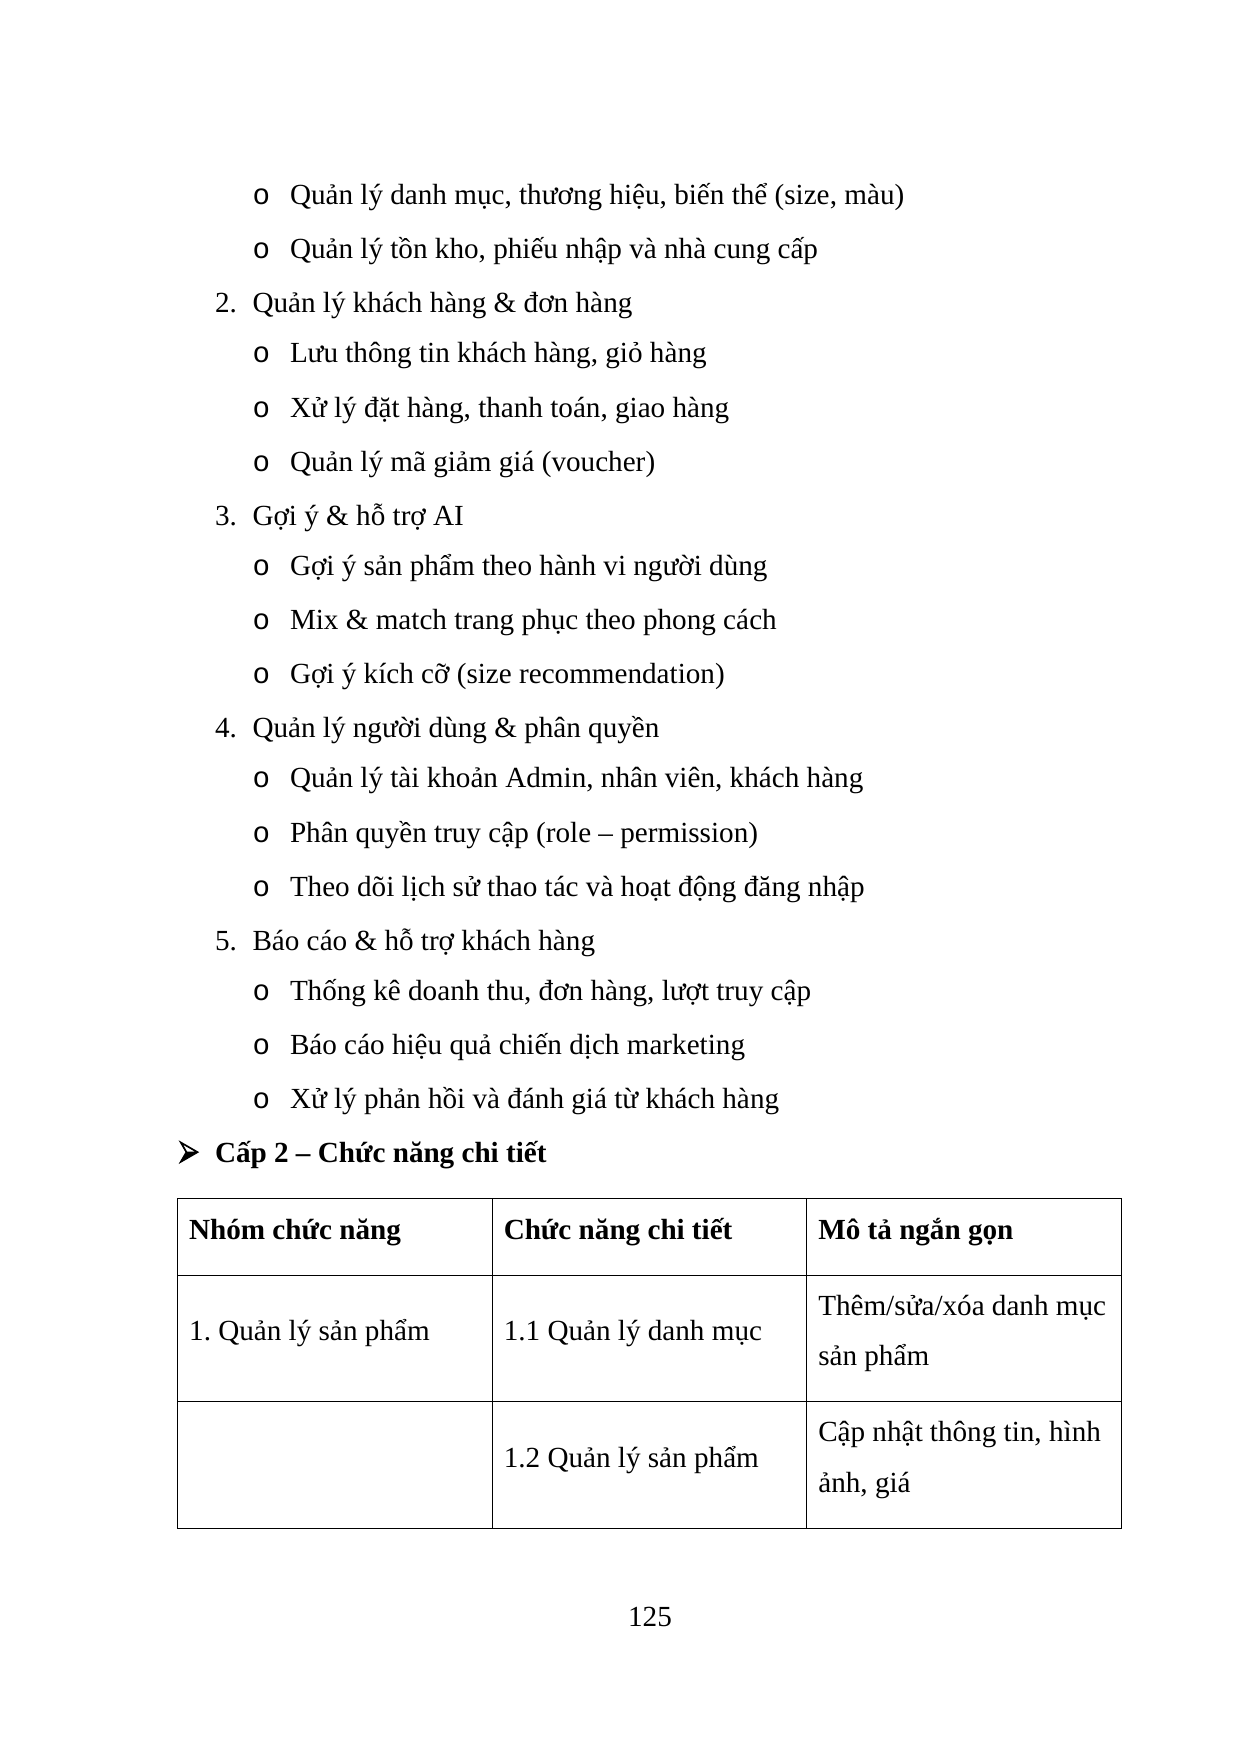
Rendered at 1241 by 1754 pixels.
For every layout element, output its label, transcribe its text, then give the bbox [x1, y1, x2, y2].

list Quản lý khách hàng & đơn hàng [215, 285, 1122, 319]
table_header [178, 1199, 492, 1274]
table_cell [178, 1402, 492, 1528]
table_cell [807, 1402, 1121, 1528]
list Gợi ý sản phẩm theo hành vi người dùng [252, 548, 1122, 584]
list Xử lý đặt hàng, thanh toán, giao hàng [252, 390, 1122, 426]
list Phân quyền truy cập (role – permission) [252, 815, 1122, 851]
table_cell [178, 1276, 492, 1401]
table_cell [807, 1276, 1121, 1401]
list Quản lý người dùng & phân quyền [215, 710, 1122, 744]
list Xử lý phản hồi và đánh giá từ khách hàng [252, 1081, 1122, 1117]
list Quản lý mã giảm giá (voucher) [252, 444, 1122, 480]
list Gợi ý & hỗ trợ AI [215, 498, 1122, 531]
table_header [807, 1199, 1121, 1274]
list Thống kê doanh thu, đơn hàng, lượt truy cập [252, 973, 1122, 1009]
list Quản lý tồn kho, phiếu nhập và nhà cung cấp [252, 231, 1122, 267]
list Báo cáo hiệu quả chiến dịch marketing [252, 1027, 1122, 1063]
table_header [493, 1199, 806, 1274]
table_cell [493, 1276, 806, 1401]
list Theo dõi lịch sử thao tác và hoạt động đăng nhập [252, 869, 1122, 905]
list Quản lý tài khoản Admin, nhân viên, khách hàng [252, 761, 1122, 797]
list Quản lý danh mục, thương hiệu, biến thể (size, màu) [252, 177, 1122, 213]
list Gợi ý kích cỡ (size recommendation) [252, 656, 1122, 692]
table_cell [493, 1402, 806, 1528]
list Cấp 2 – Chức năng chi tiết [177, 1135, 1122, 1169]
list Lưu thông tin khách hàng, giỏ hàng [252, 336, 1122, 372]
list Báo cáo & hỗ trợ khách hàng [215, 923, 1122, 956]
list Mix & match trang phục theo phong cách [252, 602, 1122, 638]
